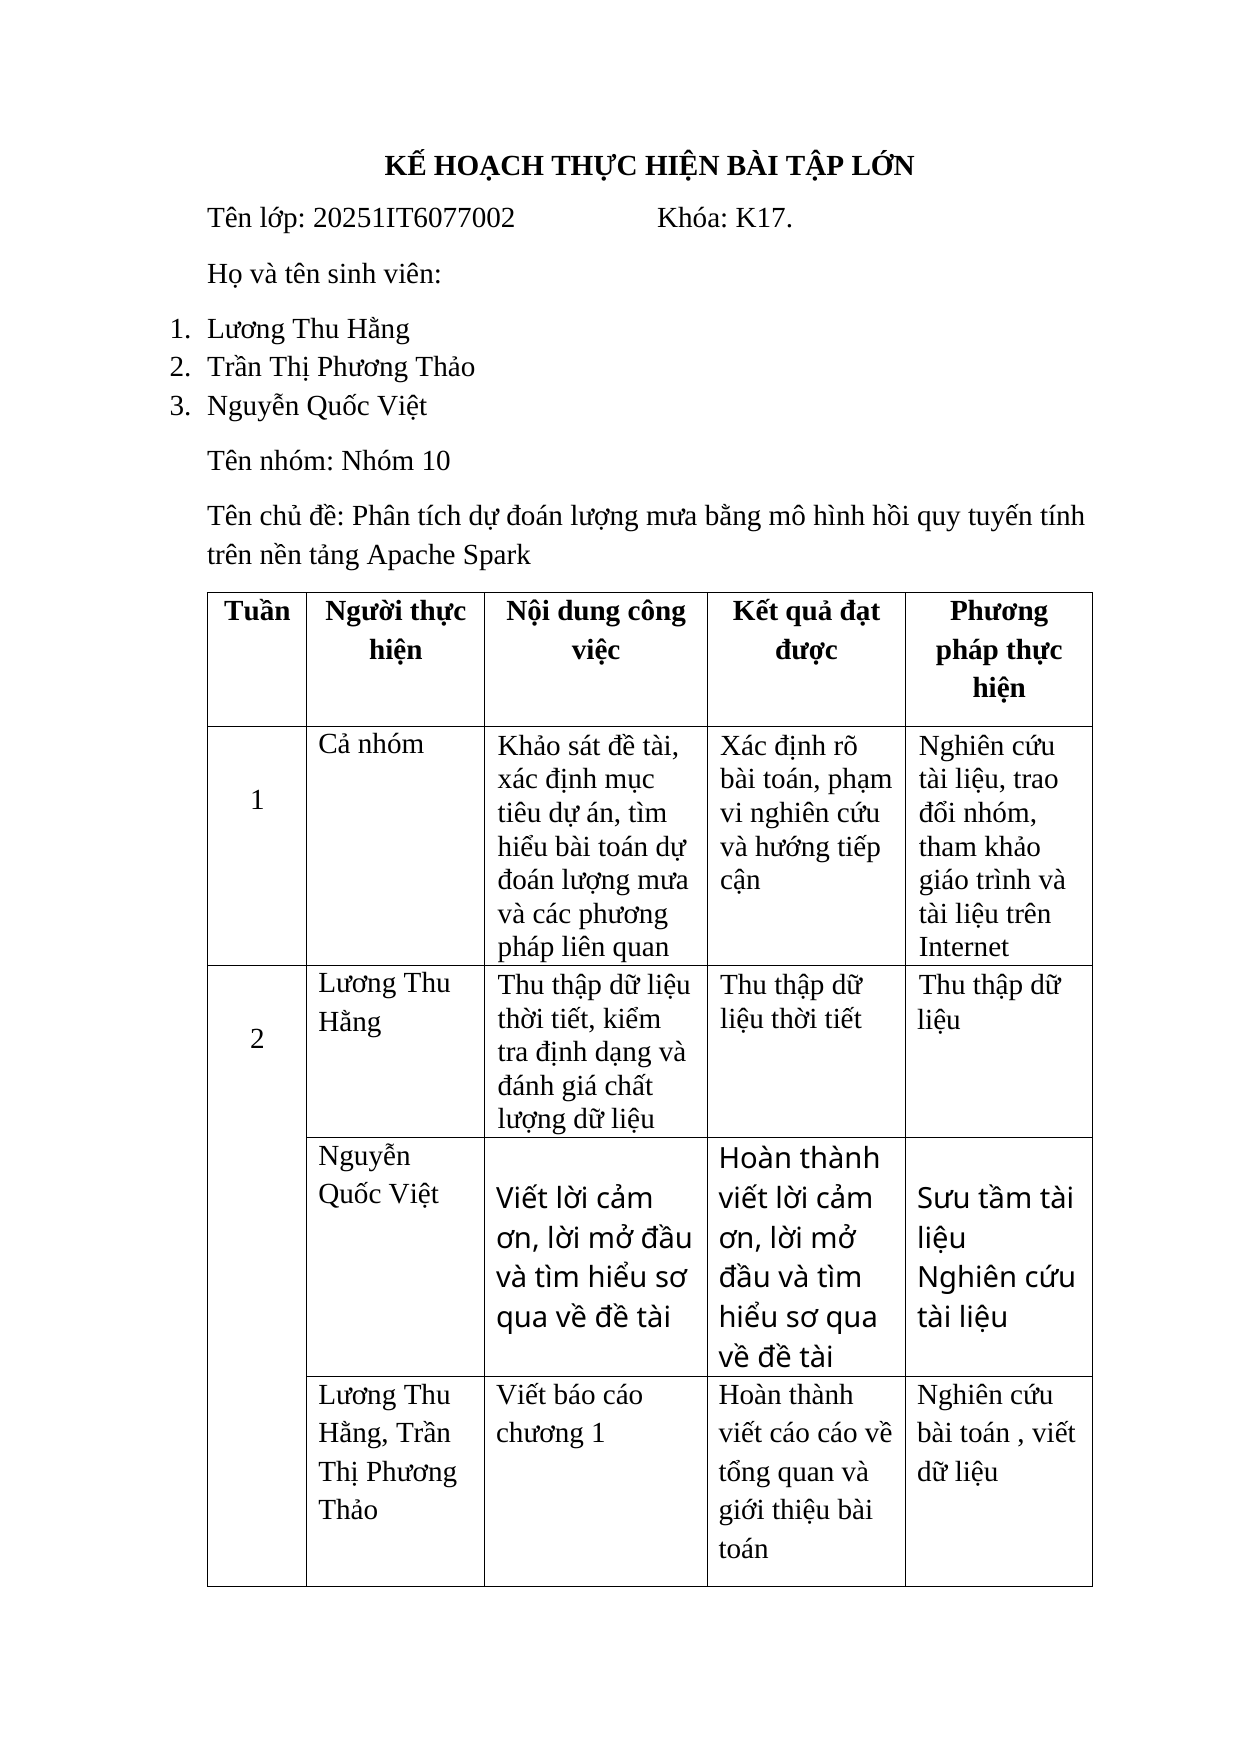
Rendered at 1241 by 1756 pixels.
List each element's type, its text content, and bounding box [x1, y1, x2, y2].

table_cell Hoàn thành viết cáo cáo về tổng quan và giới thiệu bài toán [708, 1377, 905, 1586]
table_cell Lương Thu Hằng [307, 966, 484, 1137]
table_cell Cả nhóm [307, 727, 484, 964]
table_cell Sưu tầm tài liệu Nghiên cứu tài liệu [906, 1138, 1092, 1376]
table_cell Hoàn thành viết lời cảm ơn, lời mở đầu và tìm hiểu sơ qua về đề tài [708, 1138, 905, 1376]
table_cell [708, 966, 905, 1137]
table_cell [485, 727, 707, 964]
list Nguyễn Quốc Việt [169, 388, 1092, 422]
text Tên nhóm: Nhóm 10 [207, 443, 1092, 477]
table_header Nội dung công việc [485, 593, 707, 726]
table_cell 2 [208, 966, 306, 1586]
text Họ và tên sinh viên: [207, 256, 1092, 289]
table_cell Viết lời cảm ơn, lời mở đầu và tìm hiểu sơ qua về đề tài [485, 1138, 707, 1376]
table_cell liệu [906, 966, 1092, 1137]
table_cell Nghiên cứu bài toán , viết dữ liệu [906, 1377, 1092, 1586]
table_cell 1 [208, 727, 306, 964]
text Tên lớp: 20251IT6077002 Khóa: K17. [207, 201, 1092, 234]
text Tên chủ đề: Phân tích dự đoán lượng mưa bằng mô hình hồi quy tuyến tính trên nền tảng Apache Spark [207, 498, 1092, 571]
table_header Kết quả đạt được [708, 593, 905, 726]
list Lương Thu Hằng [169, 311, 1092, 344]
table_cell Lương Thu Hằng, Trần Thị Phương Thảo [307, 1377, 484, 1586]
table_cell Nguyễn Quốc Việt [307, 1138, 484, 1376]
table_header Người thực hiện [307, 593, 484, 726]
table_cell [485, 966, 707, 1137]
table_header Phương pháp thực hiện [906, 593, 1092, 726]
table_cell Viết báo cáo chương 1 [485, 1377, 707, 1586]
table_header Tuần [208, 593, 306, 726]
text KẾ HOẠCH THỰC HIỆN BÀI TẬP LỚN [207, 148, 1092, 181]
table_cell [906, 727, 1092, 964]
table_cell [708, 727, 905, 964]
list Trần Thị Phương Thảo [169, 349, 1092, 383]
